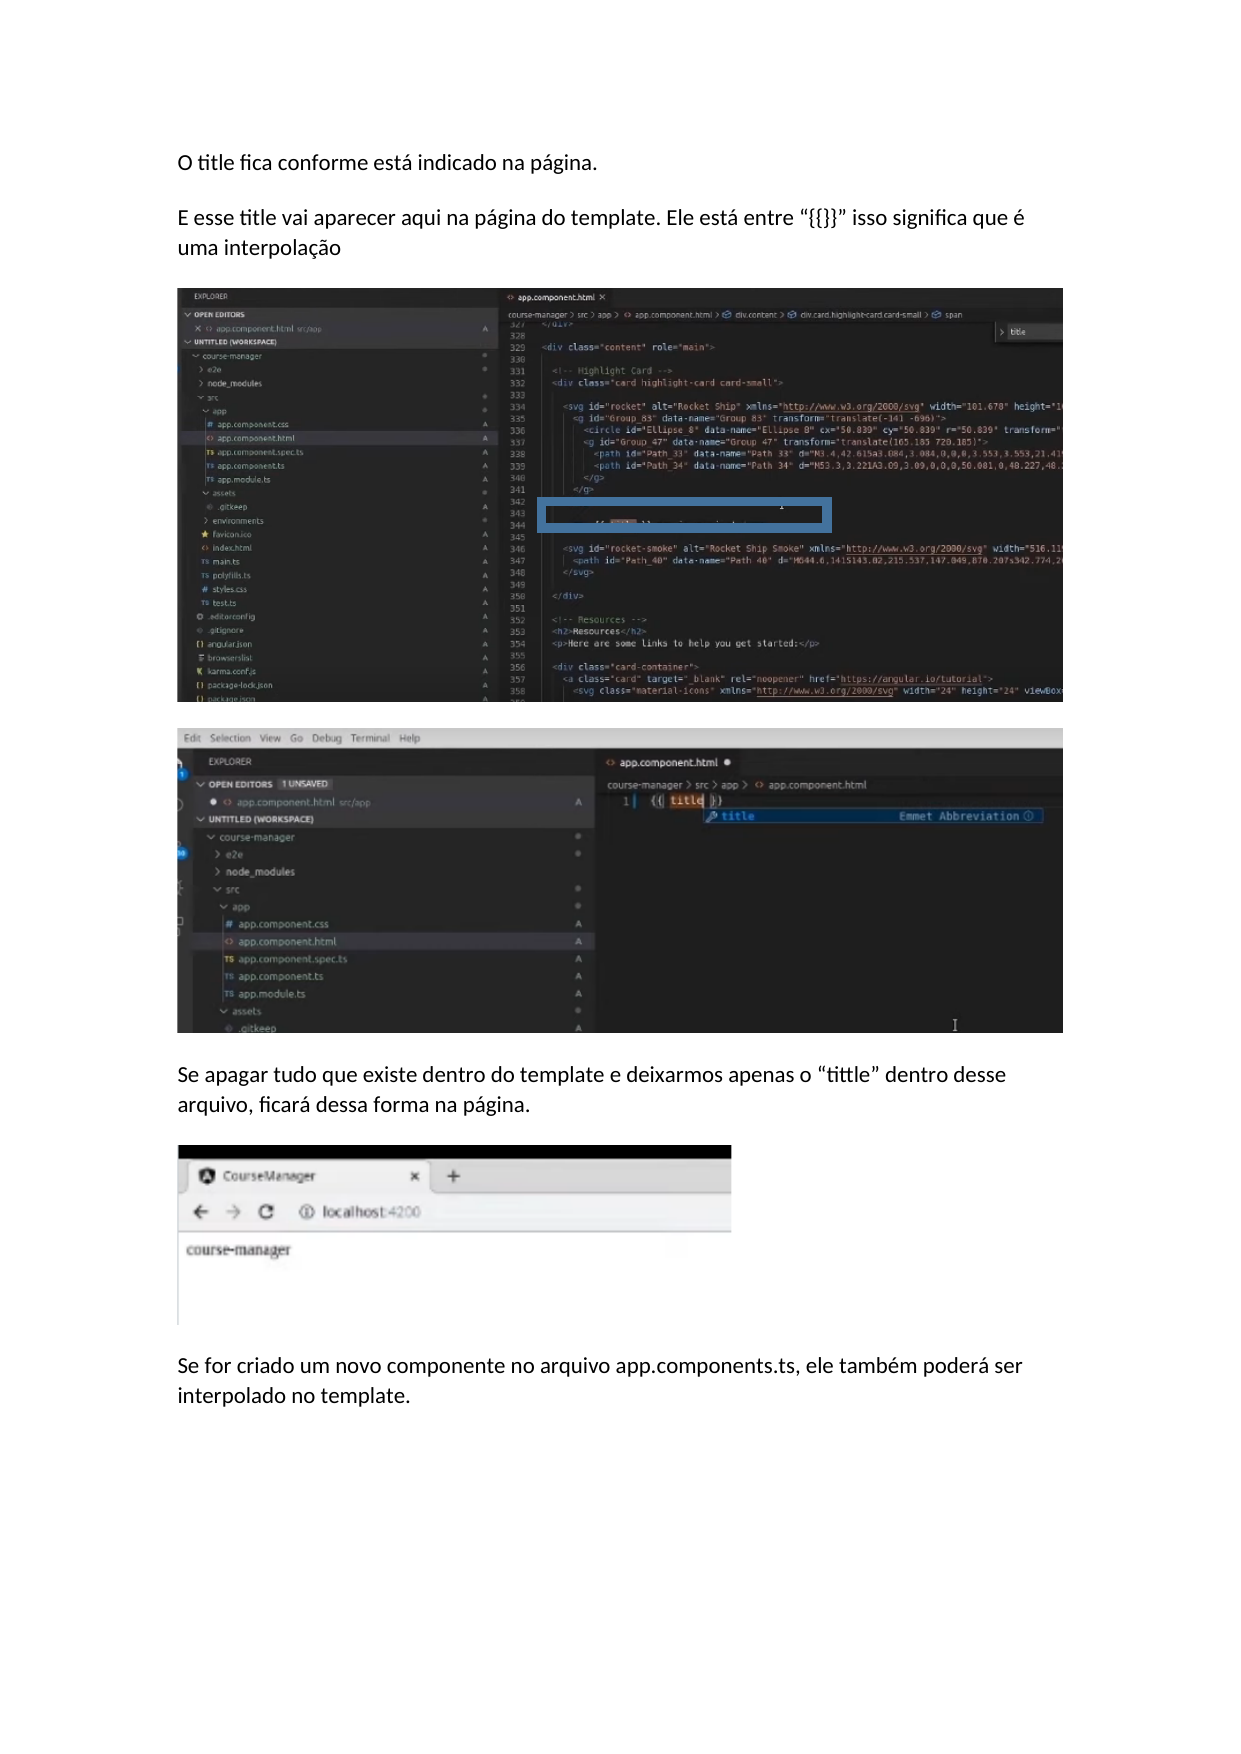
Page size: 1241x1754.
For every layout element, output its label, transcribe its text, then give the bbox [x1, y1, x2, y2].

text Se for criado um novo componente no arquivo app.components.ts, ele também poderá ser interpolado no template. [177, 1351, 1063, 1410]
picture [177, 288, 1063, 702]
picture [177, 728, 1063, 1033]
text O title fica conforme está indicado na página. [177, 148, 1063, 176]
picture [177, 1145, 732, 1325]
text E esse title vai aparecer aqui na página do template. Ele está entre “{{}}” isso significa que é uma interpolação [177, 203, 1063, 261]
text Se apagar tudo que existe dentro do template e deixarmos apenas o “tittle” dentro desse arquivo, ficará dessa forma na página. [177, 1060, 1063, 1118]
